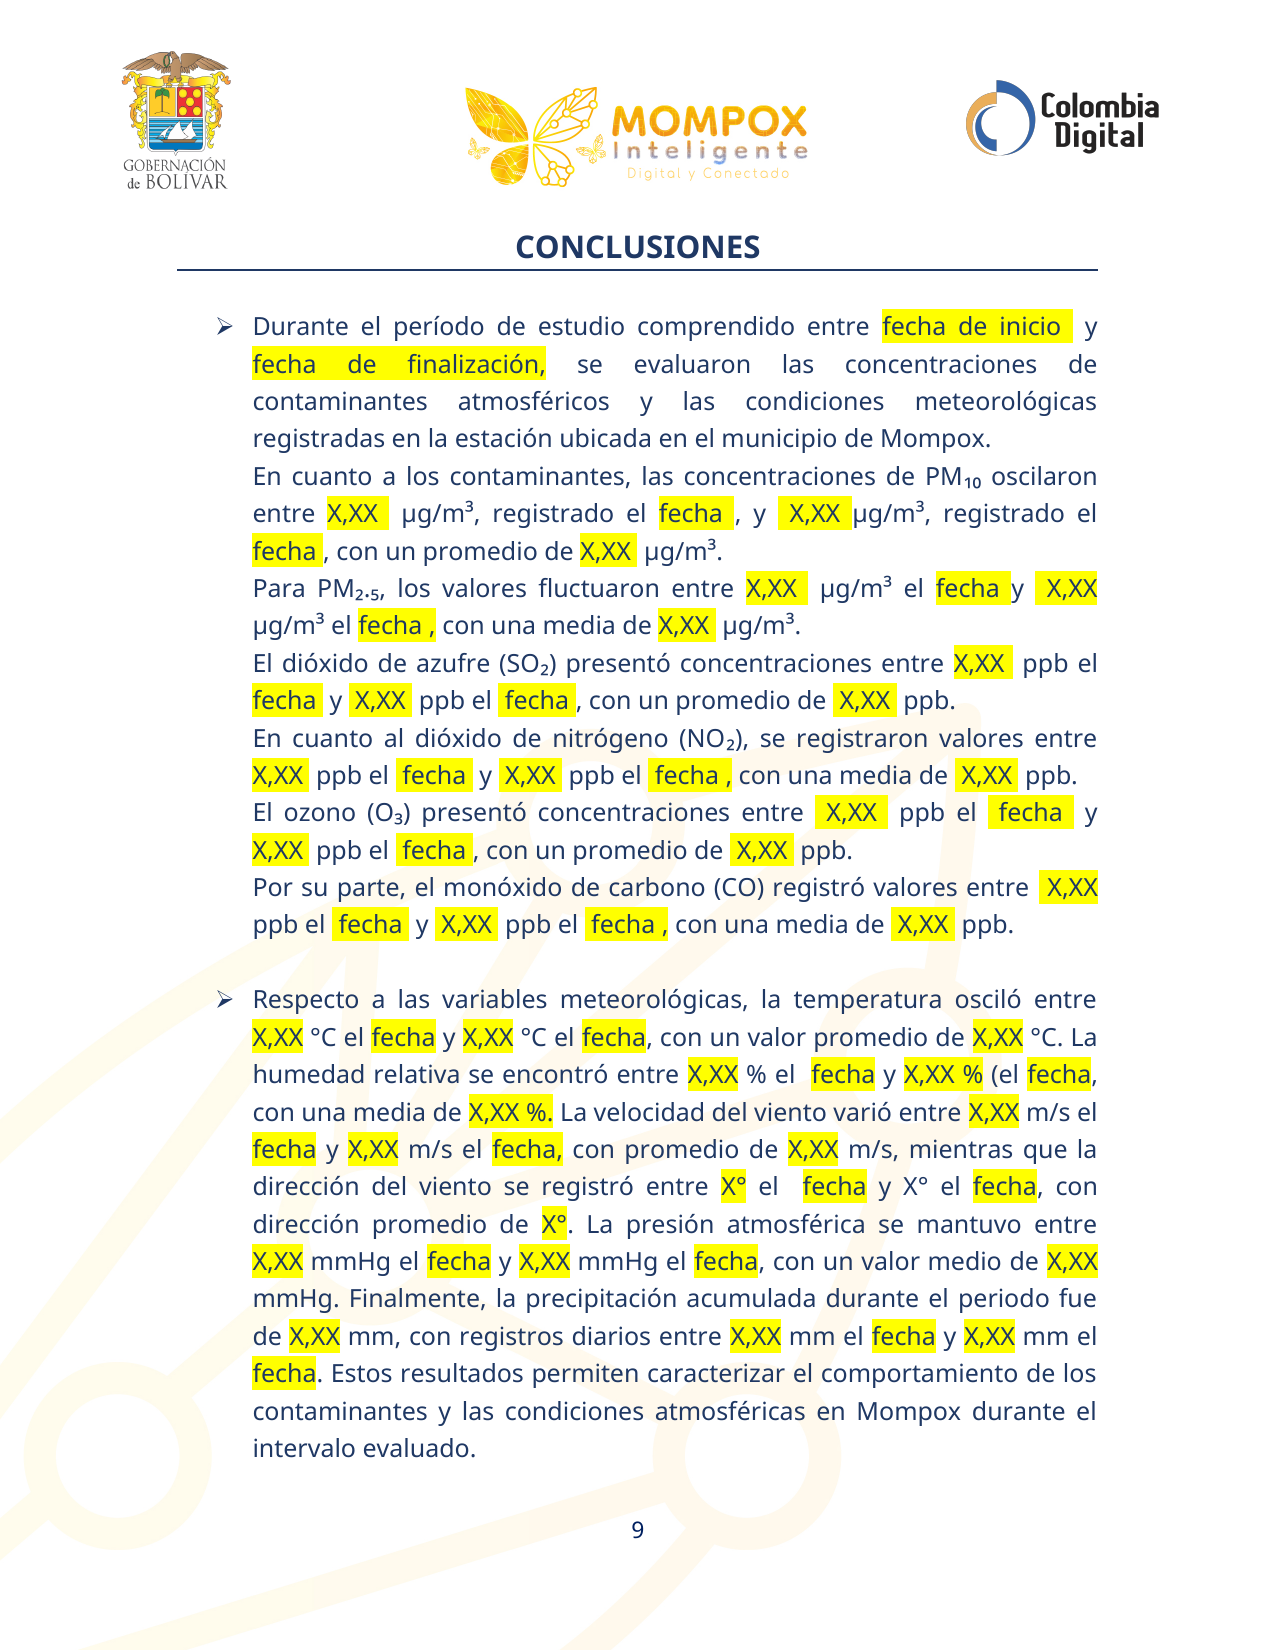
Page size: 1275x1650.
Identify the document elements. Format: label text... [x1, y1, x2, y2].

list En cuanto a los contaminantes, las concentraciones de PM₁₀ oscilaron entre X,XX µg/m³, registrado el fecha , y X,XX µg/m³, registrado el fecha , con un promedio de X,XX µg/m³. [252, 458, 1098, 567]
list El ozono (O₃) presentó concentraciones entre X,XX ppb el fecha y X,XX ppb el fecha , con un promedio de X,XX ppb. [252, 795, 1098, 866]
subtitle CONCLUSIONES [177, 225, 1098, 269]
list El dióxido de azufre (SO₂) presentó concentraciones entre X,XX ppb el fecha y X,XX ppb el fecha , con un promedio de X,XX ppb. [252, 645, 1098, 717]
list Para PM₂.₅, los valores fluctuaron entre X,XX µg/m³ el fecha y X,XX µg/m³ el fecha , con una media de X,XX µg/m³. [252, 571, 1098, 642]
list En cuanto al dióxido de nitrógeno (NO₂), se registraron valores entre X,XX ppb el fecha y X,XX ppb el fecha , con una media de X,XX ppb. [252, 720, 1098, 792]
list Respecto a las variables meteorológicas, la temperatura osciló entre X,XX °C el fecha y X,XX °C el fecha, con un valor promedio de X,XX °C. La humedad relativa se encontró entre X,XX % el fecha y X,XX % (el fecha, con una media de X,XX %. La velocidad del viento varió entre X,XX m/s el fecha y X,XX m/s el fecha, con promedio de X,XX m/s, mientras que la dirección del viento se registró entre X° el fecha y X° el fecha, con dirección promedio de X°. La presión atmosférica se mantuvo entre X,XX mmHg el fecha y X,XX mmHg el fecha, con un valor medio de X,XX mmHg. Finalmente, la precipitación acumulada durante el periodo fue de X,XX mm, con registros diarios entre X,XX mm el fecha y X,XX mm el fecha. Estos resultados permiten caracterizar el comportamiento de los contaminantes y las condiciones atmosféricas en Mompox durante el intervalo evaluado. [215, 982, 1098, 1465]
picture [0, 38, 1275, 1650]
list Durante el período de estudio comprendido entre fecha de inicio y fecha de finalización, se evaluaron las concentraciones de contaminantes atmosféricos y las condiciones meteorológicas registradas en la estación ubicada en el municipio de Mompox. [215, 309, 1098, 455]
list Por su parte, el monóxido de carbono (CO) registró valores entre X,XX ppb el fecha y X,XX ppb el fecha , con una media de X,XX ppb. [252, 870, 1098, 941]
